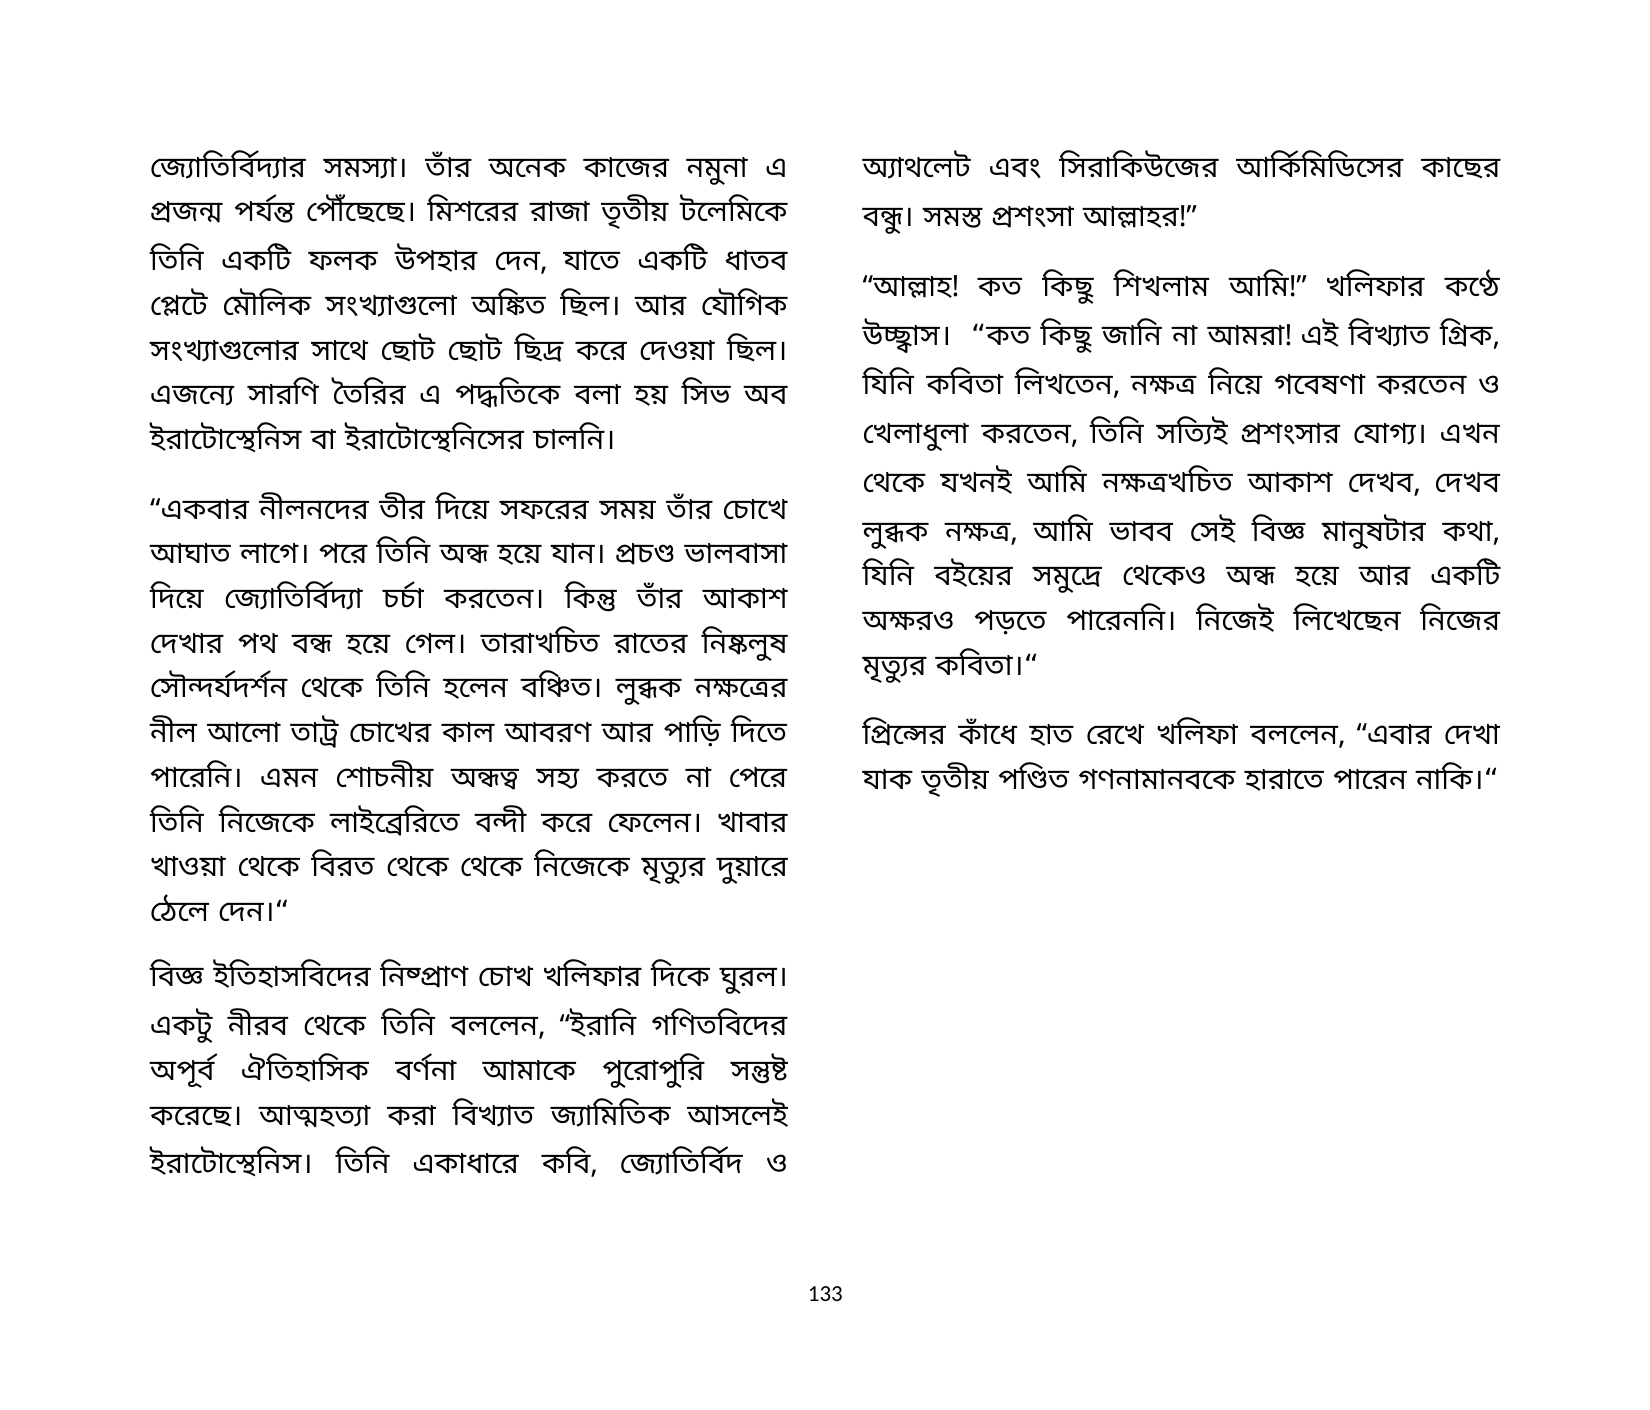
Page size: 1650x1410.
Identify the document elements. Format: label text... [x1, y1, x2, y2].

text “আল্লাহ! কত কিছু শিখলাম আমি!” খলিফার কণ্ঠে উচ্ছ্বাস। “কত কিছু জানি না আমরা! এই বিখ্যাত গ্রিক, যিনি কবিতা লিখতেন, নক্ষত্র নিয়ে গবেষণা করতেন ও খেলাধুলা করতেন, তিনি সত্যিই প্রশংসার যোগ্য। এখন থেকে যখনই আমি নক্ষত্রখচিত আকাশ দেখব, দেখব লুব্ধক নক্ষত্র, আমি ভাবব সেই বিজ্ঞ মানুষটার কথা, যিনি বইয়ের সমুদ্রে থেকেও অন্ধ হয়ে আর একটি অক্ষরও পড়তে পারেননি। নিজেই লিখেছেন নিজের মৃত্যুর কবিতা।“ [862, 265, 1500, 687]
text বিজ্ঞ ইতিহাসবিদের নিষ্প্রাণ চোখ খলিফার দিকে ঘুরল। একটু নীরব থেকে তিনি বললেন, “ইরানি গণিতবিদের অপূর্ব ঐতিহাসিক বর্ণনা আমাকে পুরোপুরি সন্তুষ্ট করেছে। আত্মহত্যা করা বিখ্যাত জ্যামিতিক আসলেই ইরাটোস্থেনিস। তিনি একাধারে কবি, জ্যোতির্বিদ ও অ্যাথলেট এবং সিরাকিউজের আর্কিমিডিসের কাছের বন্ধু। সমস্ত প্রশংসা আল্লাহর!” [150, 960, 787, 1186]
text “একবার নীলনদের তীর দিয়ে সফরের সময় তাঁর চোখে আঘাত লাগে। পরে তিনি অন্ধ হয়ে যান। প্রচণ্ড ভালবাসা দিয়ে জ্যোতির্বিদ্যা চর্চা করতেন। কিন্তু তাঁর আকাশ দেখার পথ বন্ধ হয়ে গেল। তারাখচিত রাতের নিষ্কলুষ সৌন্দর্যদর্শন থেকে তিনি হলেন বঞ্চিত। লুব্ধক নক্ষত্রের নীল আলো তাট্র চোখের কাল আবরণ আর পাড়ি দিতে পারেনি। এমন শোচনীয় অন্ধত্ব সহ্য করতে না পেরে তিনি নিজেকে লাইব্রেরিতে বন্দী করে ফেলেন। খাবার খাওয়া থেকে বিরত থেকে থেকে নিজেকে মৃত্যুর দুয়ারে ঠেলে দেন।“ [150, 488, 787, 933]
text প্রিন্সের কাঁধে হাত রেখে খলিফা বললেন, “এবার দেখা যাক তৃতীয় পণ্ডিত গণনামানবকে হারাতে পারেন নাকি।“ [862, 714, 1500, 801]
text বিজ্ঞ ইতিহাসবিদের নিষ্প্রাণ চোখ খলিফার দিকে ঘুরল। একটু নীরব থেকে তিনি বললেন, “ইরানি গণিতবিদের অপূর্ব ঐতিহাসিক বর্ণনা আমাকে পুরোপুরি সন্তুষ্ট করেছে। আত্মহত্যা করা বিখ্যাত জ্যামিতিক আসলেই ইরাটোস্থেনিস। তিনি একাধারে কবি, জ্যোতির্বিদ ও অ্যাথলেট এবং সিরাকিউজের আর্কিমিডিসের কাছের বন্ধু। সমস্ত প্রশংসা আল্লাহর!” [862, 150, 1500, 238]
